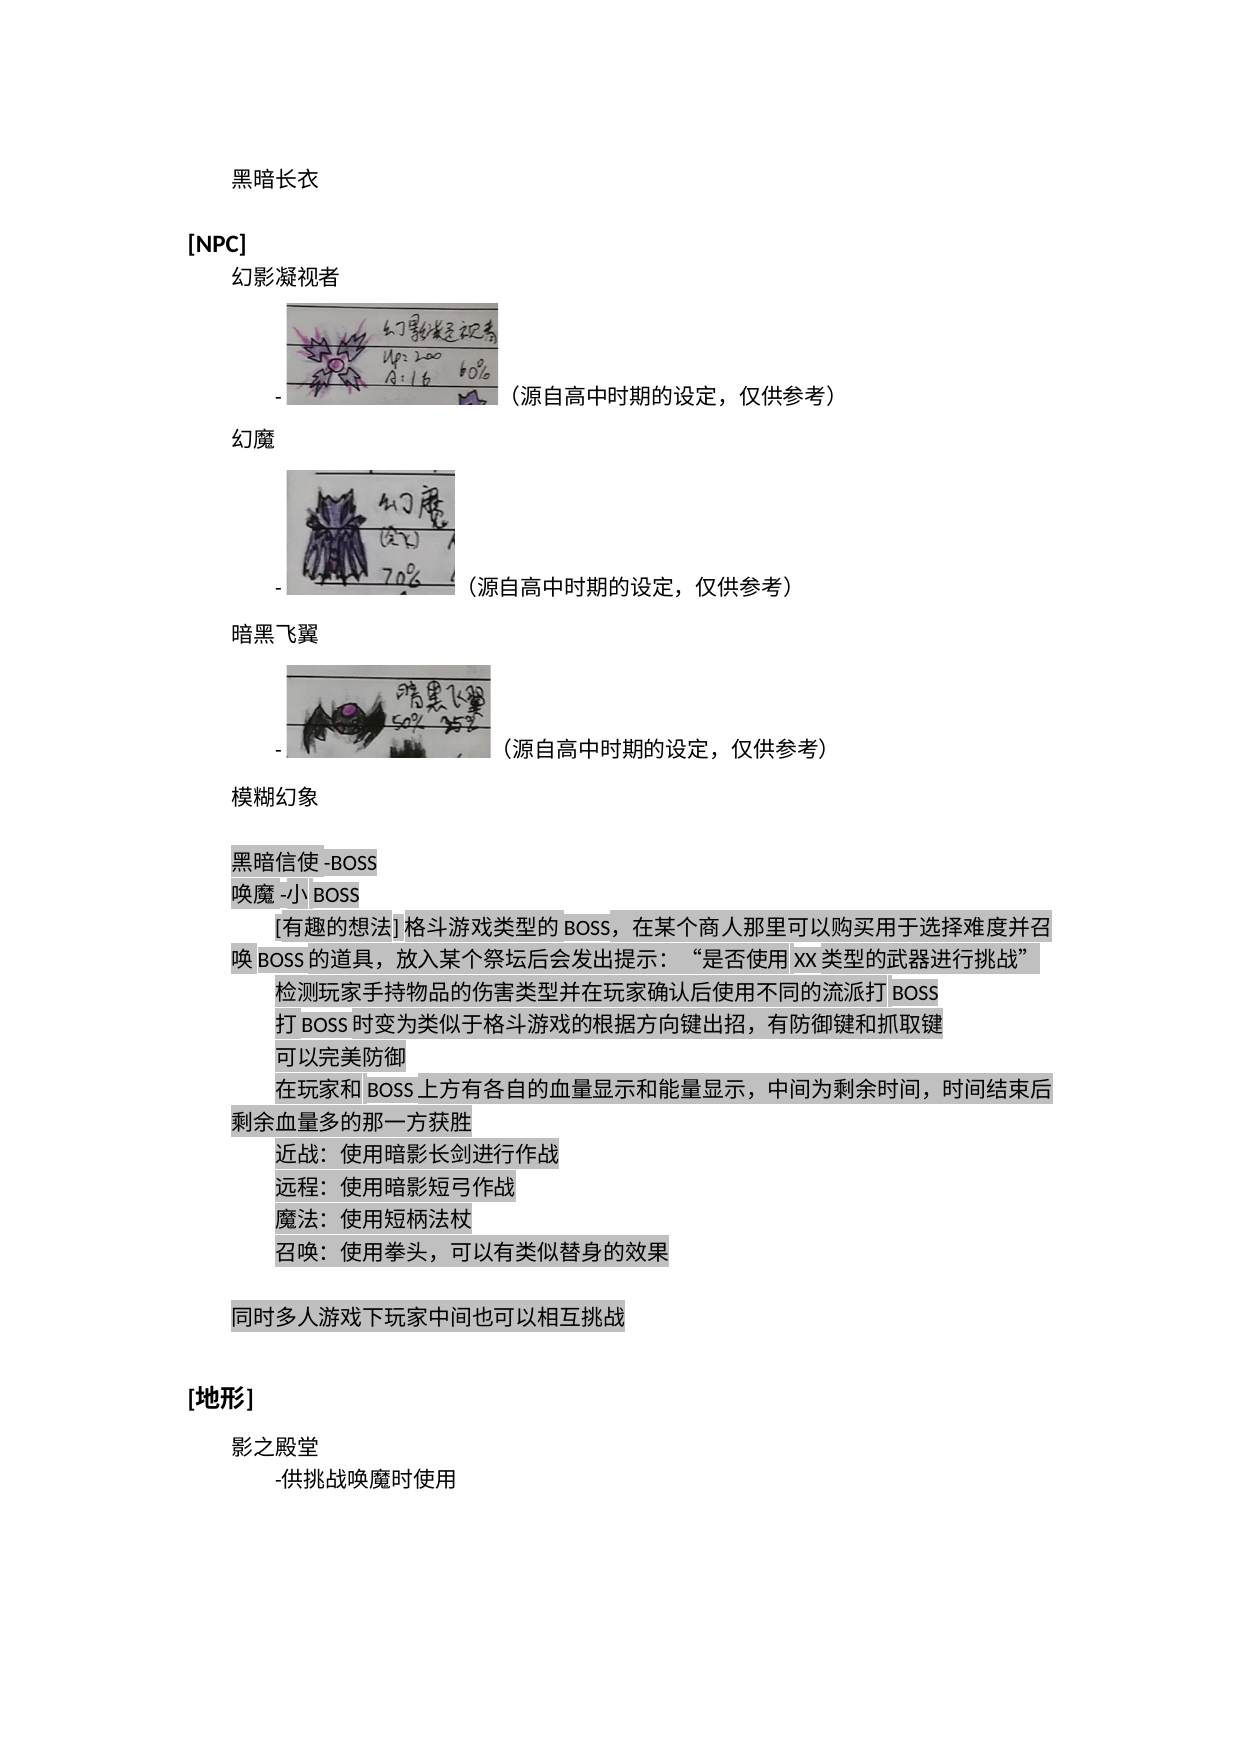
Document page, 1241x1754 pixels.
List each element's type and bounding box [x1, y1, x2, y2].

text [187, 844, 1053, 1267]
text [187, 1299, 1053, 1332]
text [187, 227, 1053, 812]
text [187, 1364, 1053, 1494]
picture [286, 665, 491, 758]
picture [286, 470, 455, 595]
picture [286, 303, 499, 405]
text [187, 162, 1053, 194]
